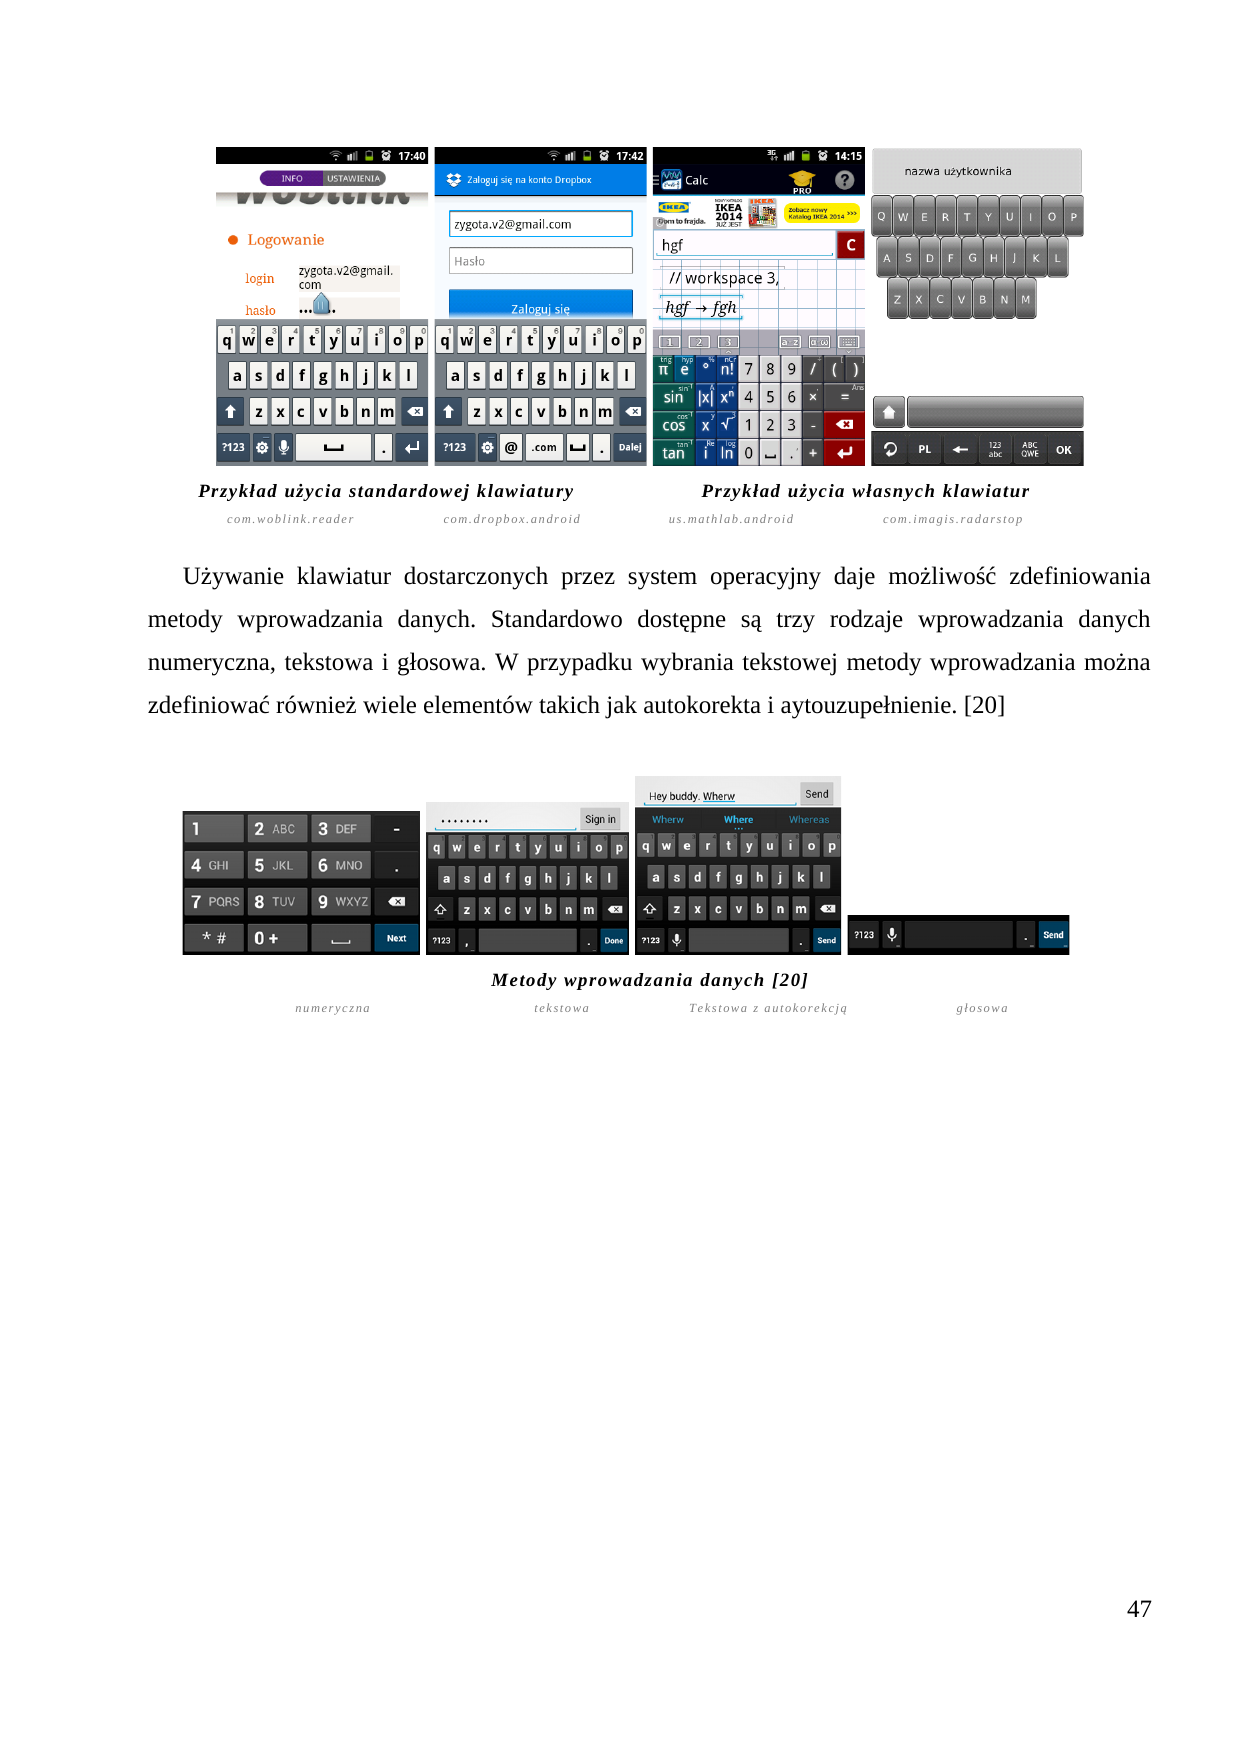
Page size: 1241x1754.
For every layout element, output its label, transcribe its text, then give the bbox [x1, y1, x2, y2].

picture [635, 776, 842, 955]
picture [426, 802, 629, 955]
picture [871, 147, 1084, 466]
text Używanie klawiatur dostarczonych przez system operacyjny daje możliwość zdefiniowania metody wprowadzania danych. Standardowo dostępne są trzy rodzaje wprowadzania danych numeryczna, tekstowa i głosowa. W przypadku wybrania tekstowej metody wprowadzania można zdefiniować również wiele elementów takich jak autokorekta i aytouzupełnienie. [20] [148, 561, 1152, 719]
subtitle Metody wprowadzania danych [20] [148, 968, 1152, 990]
table_header głosowa [871, 1001, 1093, 1049]
table_cell com.woblink.reader [177, 512, 403, 561]
picture [182, 811, 420, 955]
table_cell com.dropbox.android [403, 512, 620, 561]
table_header Przykład użycia standardowej klawiatury [136, 480, 635, 512]
table_cell us.mathlab.android [620, 512, 842, 561]
table_header Przykład użycia własnych klawiatur [635, 480, 1096, 512]
picture [387, 936, 406, 942]
picture [847, 915, 1070, 955]
table_header numeryczna [207, 1001, 458, 1049]
table_header tekstowa [458, 1001, 665, 1049]
picture [818, 937, 836, 943]
table_header Tekstowa z autokorekcją [665, 1001, 871, 1049]
picture [216, 147, 429, 466]
picture [652, 147, 865, 466]
picture [434, 147, 647, 466]
picture [1044, 931, 1064, 938]
table_cell com.imagis.radarstop [842, 512, 1063, 561]
